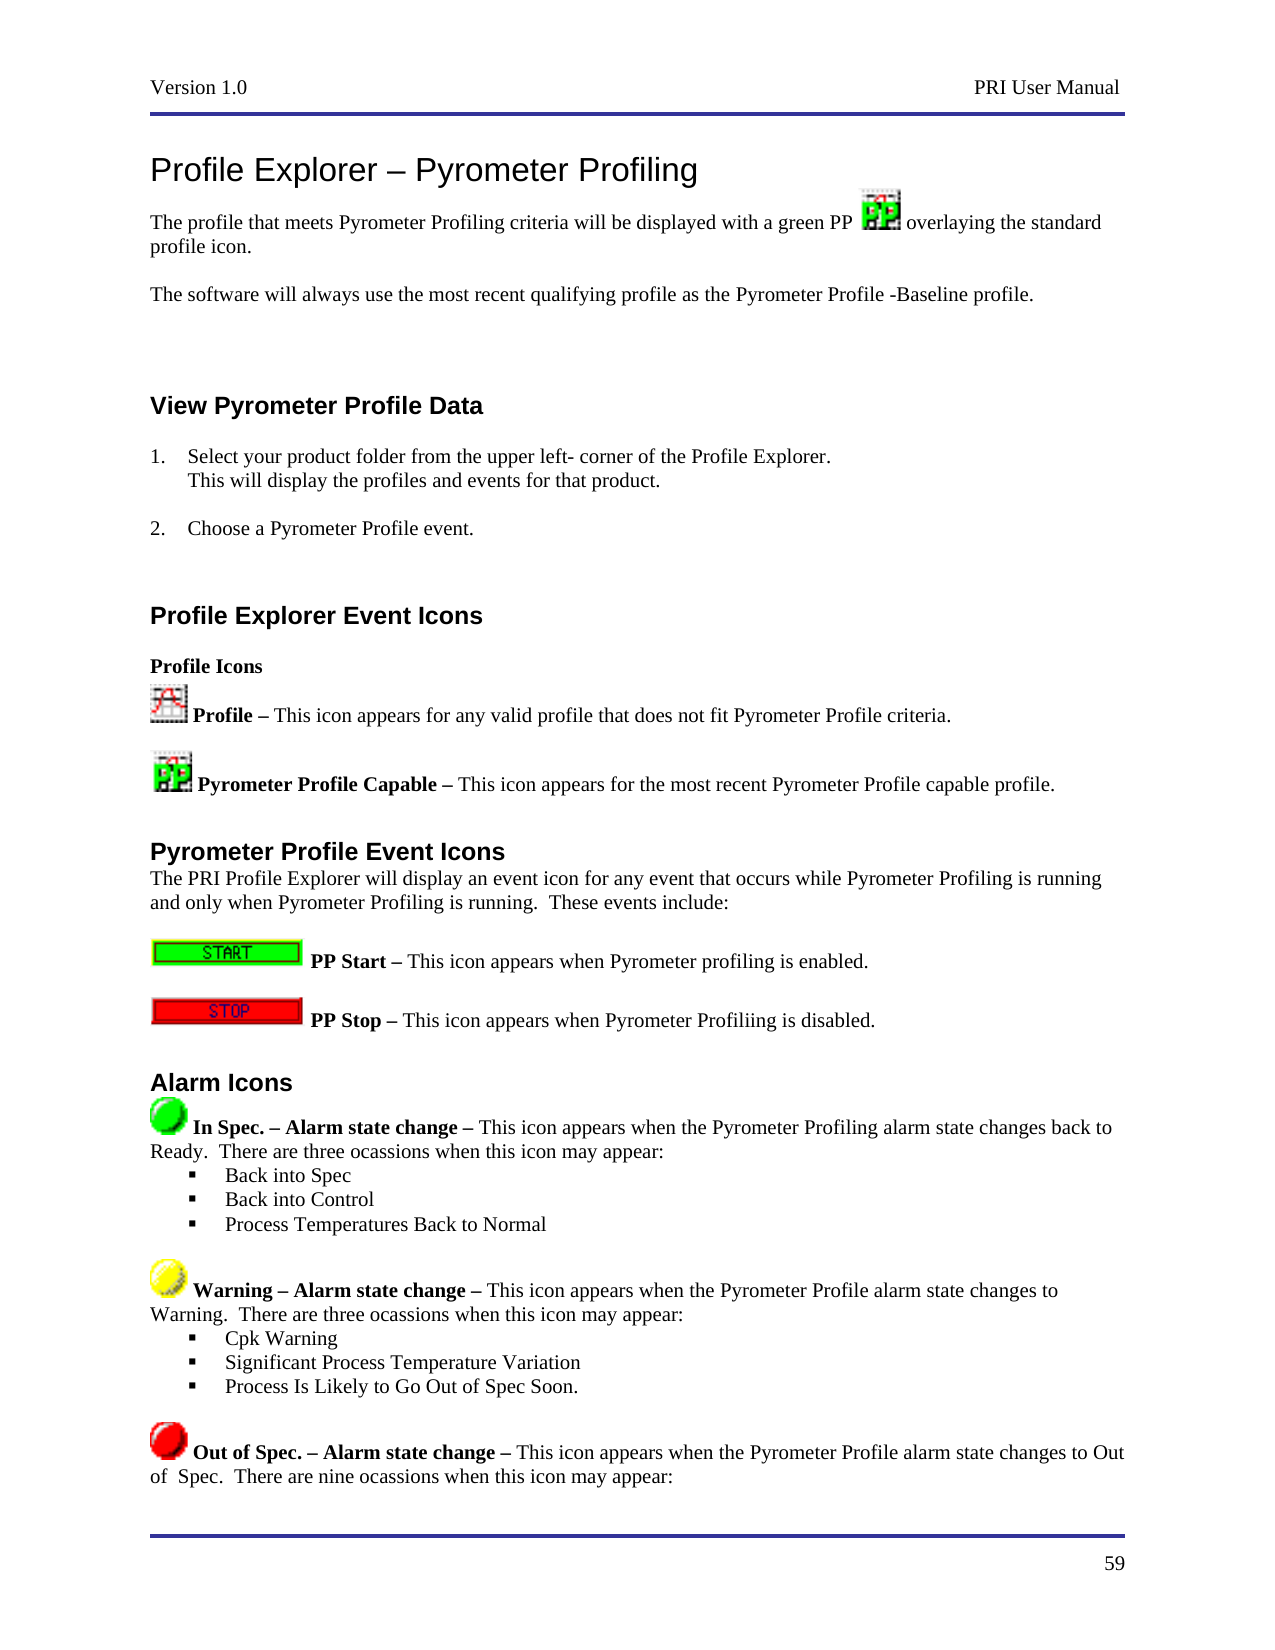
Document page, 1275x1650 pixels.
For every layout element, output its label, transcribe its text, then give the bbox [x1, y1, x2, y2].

subtitle View Pyrometer Profile Data [150, 391, 1125, 420]
text Warning – Alarm state change – This icon appears when the Pyrometer Profile alarm state changes to Warning. There are three ocassions when this icon may appear: [150, 1259, 1125, 1326]
text This will display the profiles and events for that product. [187, 468, 1125, 492]
subtitle Alarm Icons [150, 1068, 1125, 1097]
text Pyrometer Profile Capable – This icon appears for the most recent Pyrometer Profile capable profile. [150, 751, 1125, 796]
list Process Is Likely to Go Out of Spec Soon. [187, 1374, 1125, 1398]
picture [858, 188, 901, 230]
list Choose a Pyrometer Profile event. [150, 516, 1125, 540]
subtitle Profile Icons [150, 654, 1125, 678]
list Back into Control [187, 1187, 1125, 1211]
picture [150, 938, 306, 969]
text Profile – This icon appears for any valid profile that does not fit Pyrometer Profile criteria. [150, 685, 1125, 727]
picture [150, 750, 193, 792]
text PP Stop – This icon appears when Pyrometer Profiliing is disabled. [150, 997, 1125, 1032]
list Back into Spec [187, 1163, 1125, 1187]
list Select your product folder from the upper left- corner of the Profile Explorer. [150, 444, 1125, 468]
subtitle Pyrometer Profile Event Icons [150, 837, 1125, 866]
list Process Temperatures Back to Normal [187, 1211, 1125, 1236]
subtitle Profile Explorer – Pyrometer Profiling [150, 150, 1125, 188]
text The PRI Profile Explorer will display an event icon for any event that occurs while Pyrometer Profiling is running and only when Pyrometer Profiling is running. These events include: [150, 866, 1125, 914]
list Significant Process Temperature Variation [187, 1350, 1125, 1374]
subtitle Profile Explorer Event Icons [150, 601, 1125, 629]
list Cpk Warning [187, 1326, 1125, 1350]
text The profile that meets Pyrometer Profiling criteria will be displayed with a green PP overlaying the standard profile icon. [150, 188, 1125, 258]
text Out of Spec. – Alarm state change – This icon appears when the Pyrometer Profile alarm state changes to Out of Spec. There are nine ocassions when this icon may appear: [150, 1422, 1125, 1488]
picture [150, 997, 306, 1028]
text In Spec. – Alarm state change – This icon appears when the Pyrometer Profiling alarm state changes back to Ready. There are three ocassions when this icon may appear: [150, 1097, 1125, 1163]
text The software will always use the most recent qualifying profile as the Pyrometer Profile -Baseline profile. [150, 282, 1125, 306]
text PP Start – This icon appears when Pyrometer profiling is enabled. [150, 938, 1125, 973]
